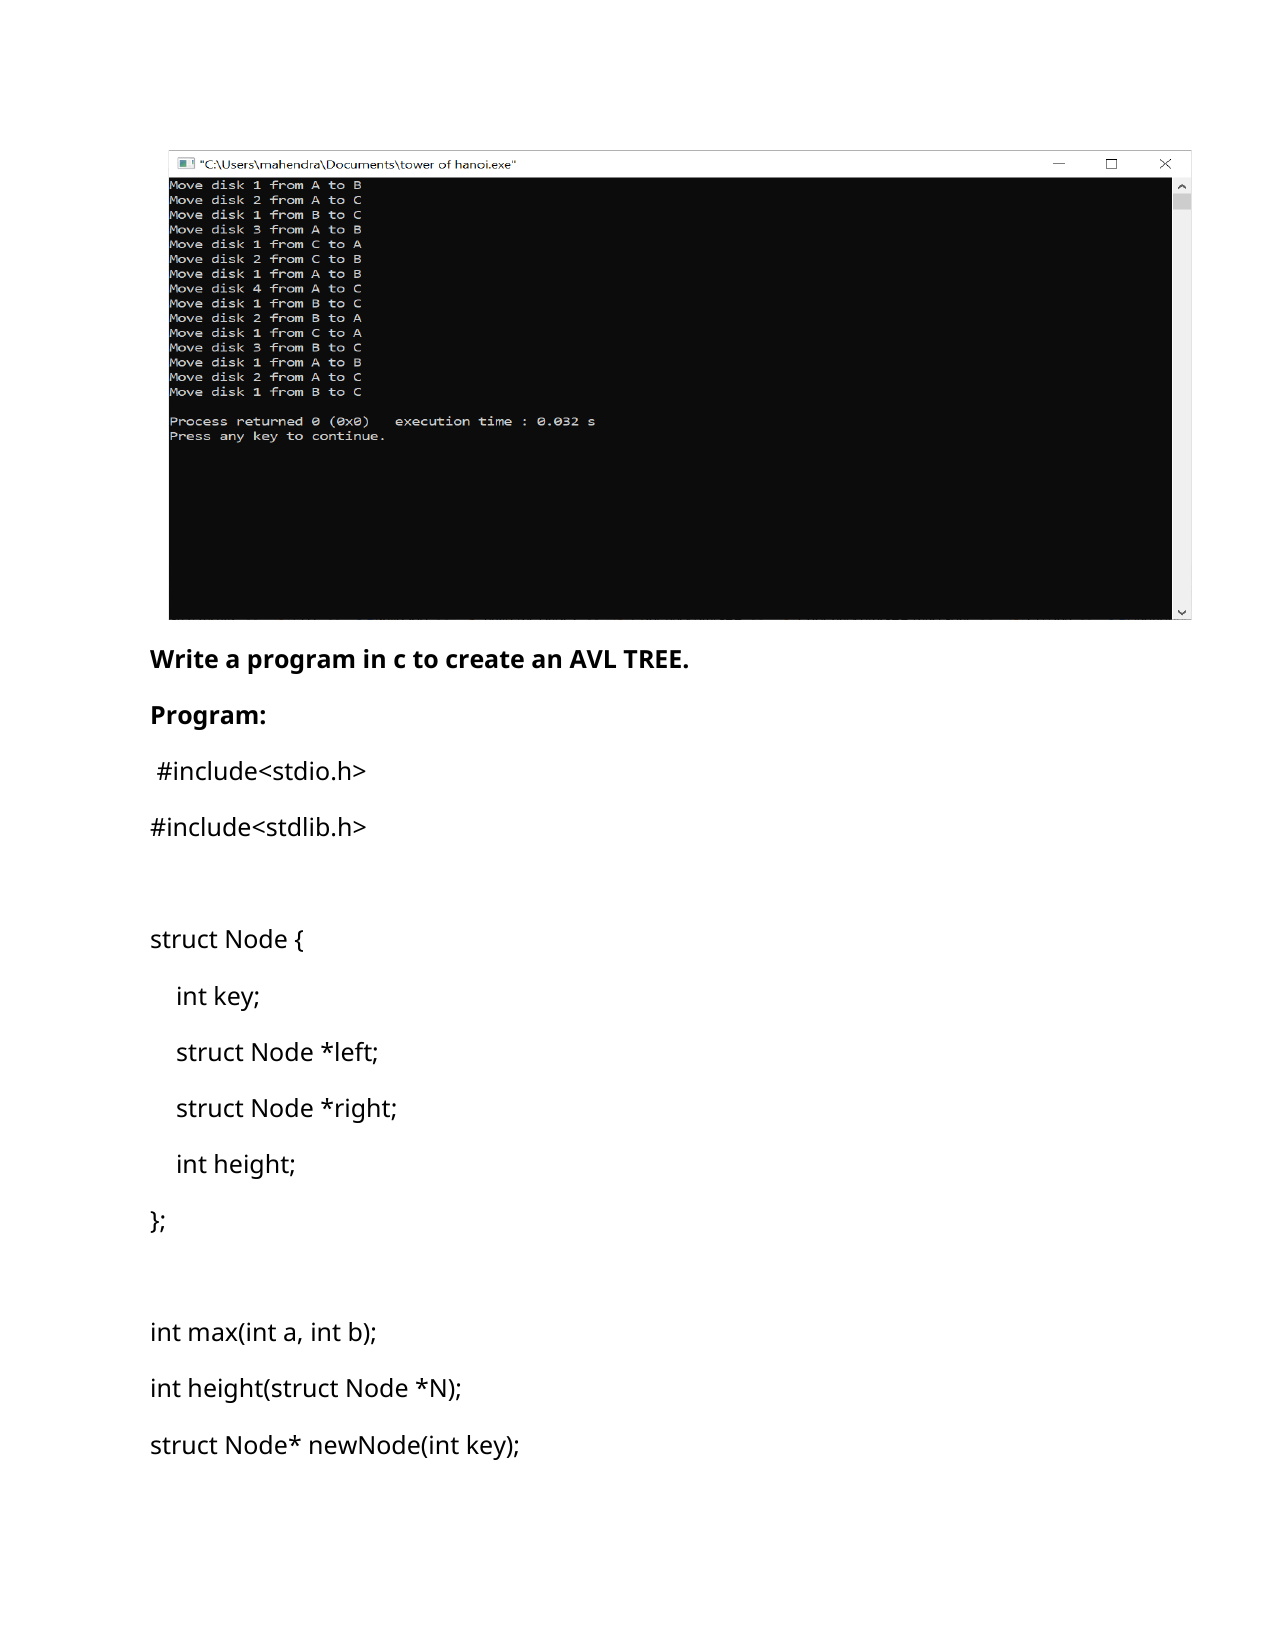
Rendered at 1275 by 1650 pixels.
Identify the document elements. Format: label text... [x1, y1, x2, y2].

text Program: [150, 697, 1125, 731]
text struct Node* newNode(int key); [150, 1427, 1125, 1461]
text #include<stdlib.h> [150, 810, 1125, 844]
text }; [150, 1203, 1125, 1237]
text #include<stdio.h> [150, 753, 1125, 788]
text int max(int a, int b); [150, 1315, 1125, 1349]
text int height(struct Node *N); [150, 1371, 1125, 1405]
text Write a program in c to create an AVL TREE. [150, 641, 1125, 675]
text struct Node *left; [150, 1034, 1125, 1068]
text struct Node { [150, 922, 1125, 956]
text int key; [150, 978, 1125, 1012]
text struct Node *right; [150, 1090, 1125, 1124]
text int height; [150, 1147, 1125, 1181]
